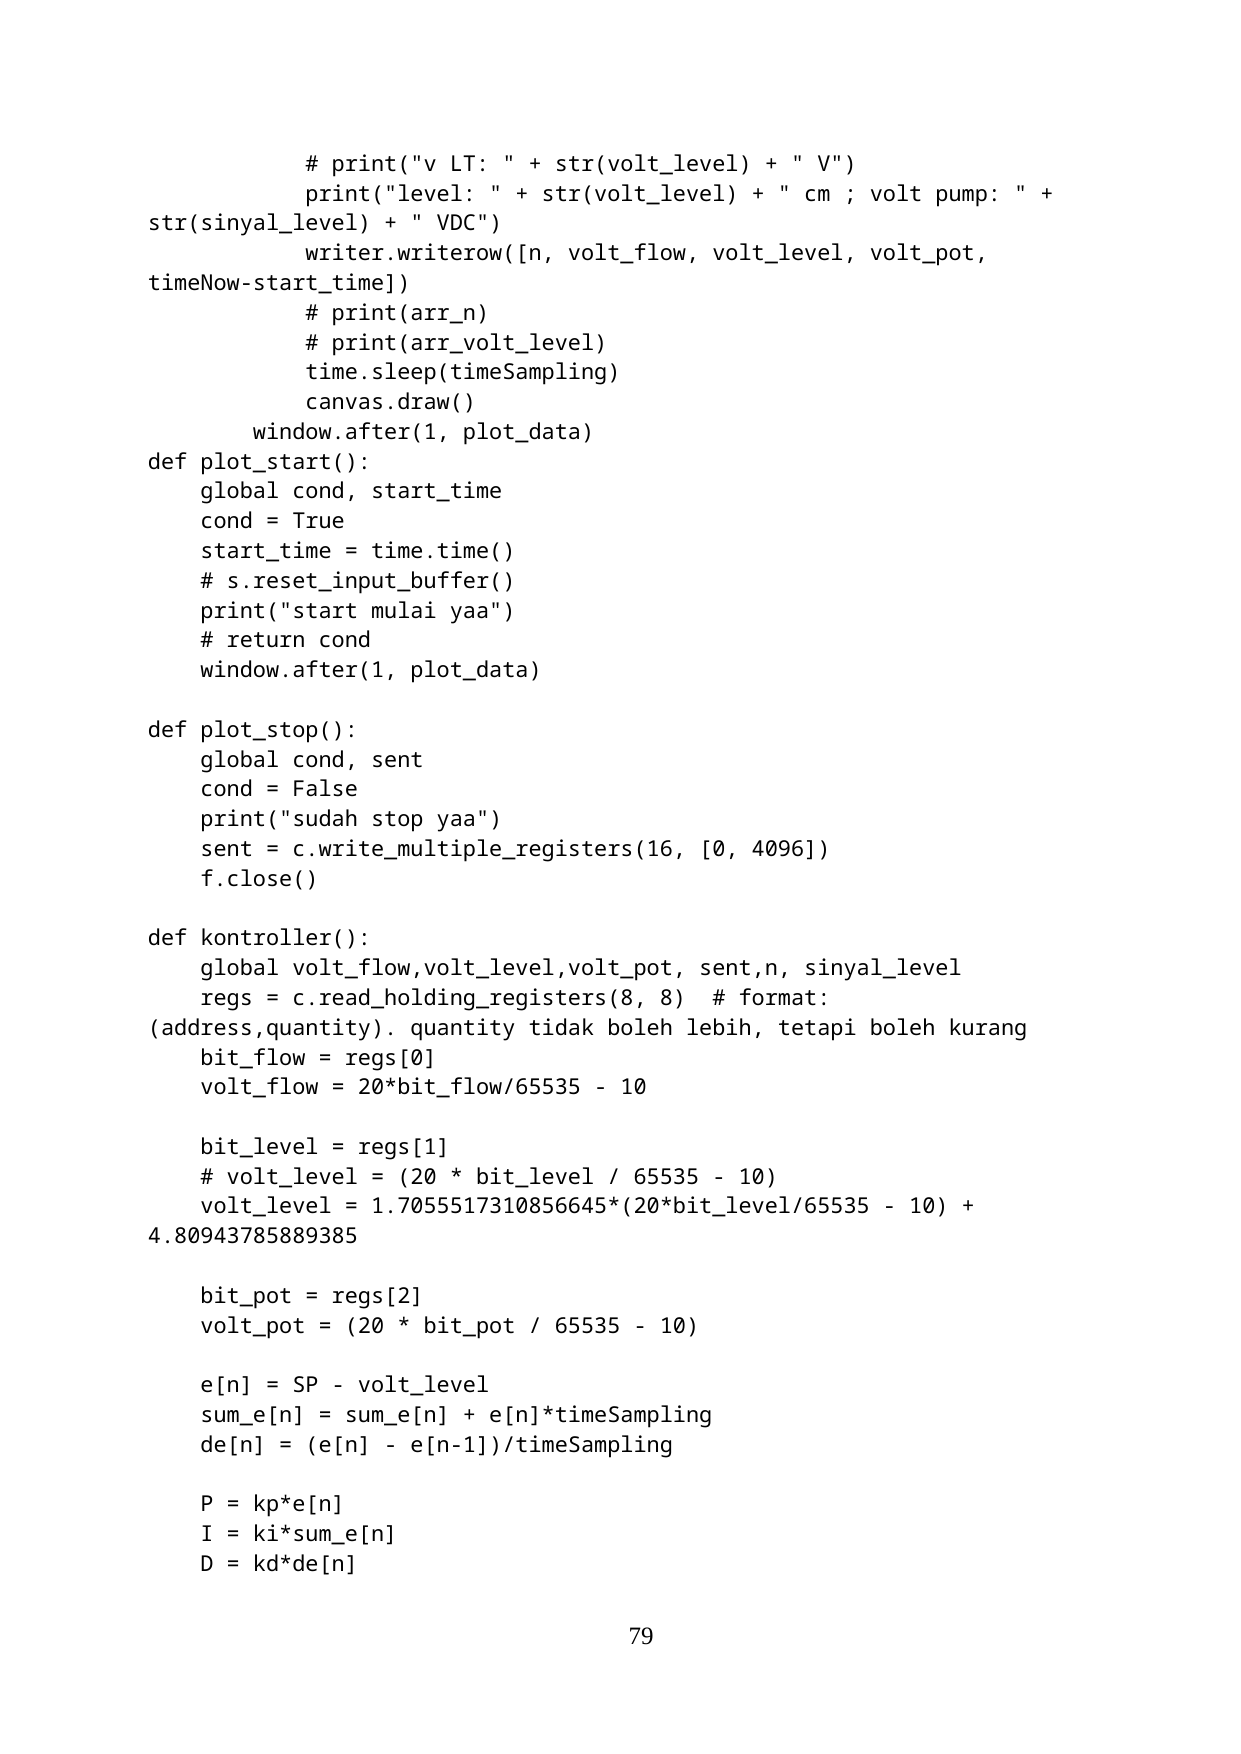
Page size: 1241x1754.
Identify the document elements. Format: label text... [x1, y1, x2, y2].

text start_time = time.time() [148, 535, 1092, 565]
text print("level: " + str(volt_level) + " cm ; volt pump: " + str(sinyal_level) + " VDC") [148, 177, 1092, 237]
text e[n] = SP - volt_level [148, 1369, 1092, 1399]
text bit_pot = regs[2] [148, 1280, 1092, 1309]
text # print("v LT: " + str(volt_level) + " V") [148, 148, 1092, 177]
text def kontroller(): [148, 922, 1092, 952]
text window.after(1, plot_data) [148, 416, 1092, 446]
text # volt_level = (20 * bit_level / 65535 - 10) [148, 1161, 1092, 1190]
text bit_flow = regs[0] [148, 1041, 1092, 1071]
text bit_level = regs[1] [148, 1131, 1092, 1161]
text canvas.draw() [148, 386, 1092, 416]
text global cond, start_time [148, 475, 1092, 505]
text f.close() [148, 863, 1092, 892]
text # return cond [148, 624, 1092, 654]
text global volt_flow,volt_level,volt_pot, sent,n, sinyal_level [148, 952, 1092, 982]
text de[n] = (e[n] - e[n-1])/timeSampling [148, 1429, 1092, 1458]
text print("start mulai yaa") [148, 594, 1092, 624]
text volt_pot = (20 * bit_pot / 65535 - 10) [148, 1309, 1092, 1339]
text volt_level = 1.7055517310856645*(20*bit_level/65535 - 10) + 4.80943785889385 [148, 1190, 1092, 1250]
text volt_flow = 20*bit_flow/65535 - 10 [148, 1071, 1092, 1101]
text sent = c.write_multiple_registers(16, [0, 4096]) [148, 833, 1092, 863]
text D = kd*de[n] [148, 1548, 1092, 1578]
text I = ki*sum_e[n] [148, 1518, 1092, 1548]
text window.after(1, plot_data) [148, 654, 1092, 684]
text cond = False [148, 773, 1092, 803]
text time.sleep(timeSampling) [148, 356, 1092, 386]
text writer.writerow([n, volt_flow, volt_level, volt_pot, timeNow-start_time]) [148, 237, 1092, 297]
text def plot_start(): [148, 446, 1092, 475]
text # s.reset_input_buffer() [148, 565, 1092, 594]
text def plot_stop(): [148, 714, 1092, 743]
text # print(arr_n) [148, 297, 1092, 326]
text global cond, sent [148, 743, 1092, 773]
text cond = True [148, 505, 1092, 535]
text sum_e[n] = sum_e[n] + e[n]*timeSampling [148, 1399, 1092, 1429]
text P = kp*e[n] [148, 1488, 1092, 1518]
text # print(arr_volt_level) [148, 326, 1092, 356]
text regs = c.read_holding_registers(8, 8) # format: (address,quantity). quantity tidak boleh lebih, tetapi boleh kurang [148, 982, 1092, 1041]
text print("sudah stop yaa") [148, 803, 1092, 833]
